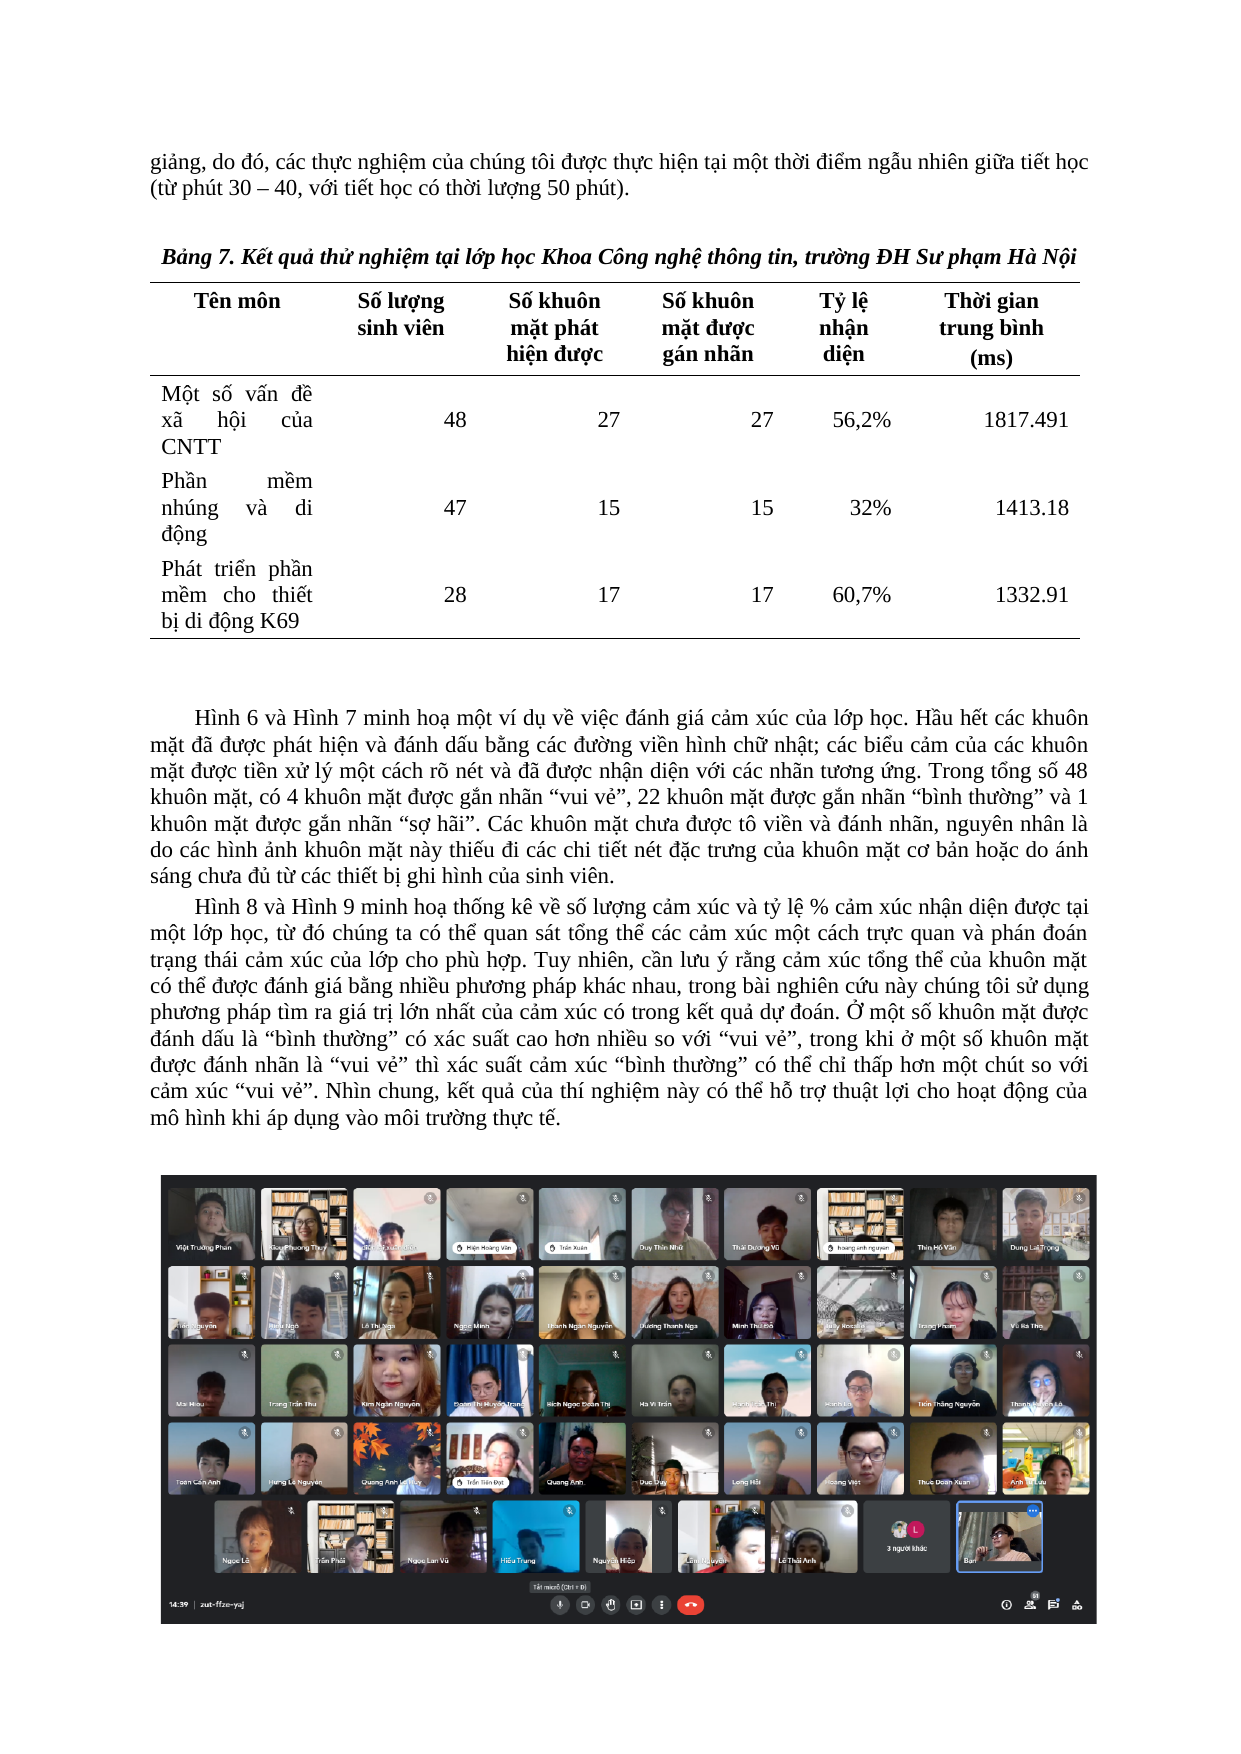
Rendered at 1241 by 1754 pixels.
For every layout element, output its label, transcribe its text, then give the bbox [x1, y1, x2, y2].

table_header Số khuôn mặt được gán nhãn [631, 283, 785, 375]
table_cell 27 [631, 376, 785, 463]
table_cell 27 [478, 376, 631, 463]
table_header Tỷ lệ nhận diện [785, 283, 903, 375]
table_cell 15 [478, 463, 631, 551]
table_cell 32% [785, 463, 903, 551]
table_header Số khuôn mặt phát hiện được [478, 283, 631, 375]
picture [160, 1175, 1097, 1624]
text Hình 6 và Hình 7 minh hoạ một ví dụ về việc đánh giá cảm xúc của lớp học. Hầu hết các khuôn mặt đã được phát hiện và đánh dấu bằng các đường viền hình chữ nhật; các biểu cảm của các khuôn mặt được tiền xử lý một cách rõ nét và đã được nhận diện với các nhãn tương ứng. Trong tổng số 48 khuôn mặt, có 4 khuôn mặt được gắn nhãn “vui vẻ”, 22 khuôn mặt được gắn nhãn “bình thường” và 1 khuôn mặt được gắn nhãn “sợ hãi”. Các khuôn mặt chưa được tô viền và đánh nhãn, nguyên nhân là do các hình ảnh khuôn mặt này thiếu đi các chi tiết nét đặc trưng của khuôn mặt cơ bản hoặc do ánh sáng chưa đủ từ các thiết bị ghi hình của sinh viên. [150, 704, 1090, 889]
text Bảng 7. Kết quả thử nghiệm tại lớp học Khoa Công nghệ thông tin, trường ĐH Sư phạm Hà Nội [150, 243, 1090, 270]
table_cell 60,7% [785, 551, 903, 638]
table_cell 48 [324, 376, 478, 463]
table_cell Một số vấn đề xã hội của CNTT [150, 376, 324, 463]
table_cell 1817.491 [903, 376, 1080, 463]
table_header Số lượng sinh viên [324, 283, 478, 375]
table_cell 17 [631, 551, 785, 638]
table_cell 56,2% [785, 376, 903, 463]
table_cell 1332.91 [903, 551, 1080, 638]
text Hình 8 và Hình 9 minh hoạ thống kê về số lượng cảm xúc và tỷ lệ % cảm xúc nhận diện được tại một lớp học, từ đó chúng ta có thể quan sát tổng thể các cảm xúc một cách trực quan và phán đoán trạng thái cảm xúc của lớp cho phù hợp. Tuy nhiên, cần lưu ý rằng cảm xúc tổng thể của khuôn mặt có thể được đánh giá bằng nhiều phương pháp khác nhau, trong bài nghiên cứu này chúng tôi sử dụng phương pháp tìm ra giá trị lớn nhất của cảm xúc có trong kết quả dự đoán. Ở một số khuôn mặt được đánh dấu là “bình thường” có xác suất cao hơn nhiều so với “vui vẻ”, trong khi ở một số khuôn mặt được đánh nhãn là “vui vẻ” thì xác suất cảm xúc “bình thường” có thể chỉ thấp hơn một chút so với cảm xúc “vui vẻ”. Nhìn chung, kết quả của thí nghiệm này có thể hỗ trợ thuật lợi cho hoạt động của mô hình khi áp dụng vào môi trường thực tế. [150, 893, 1090, 1130]
table_cell Phần mềm nhúng và di động [150, 463, 324, 551]
table_header Tên môn [150, 283, 324, 375]
table_header Thời gian trung bình (ms) [903, 283, 1080, 375]
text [150, 148, 1090, 200]
table_cell 1413.18 [903, 463, 1080, 551]
table_cell 47 [324, 463, 478, 551]
table_cell 15 [631, 463, 785, 551]
table_cell 28 [324, 551, 478, 638]
table_cell 17 [478, 551, 631, 638]
table_cell Phát triển phần mềm cho thiết bị di động K69 [150, 551, 324, 638]
